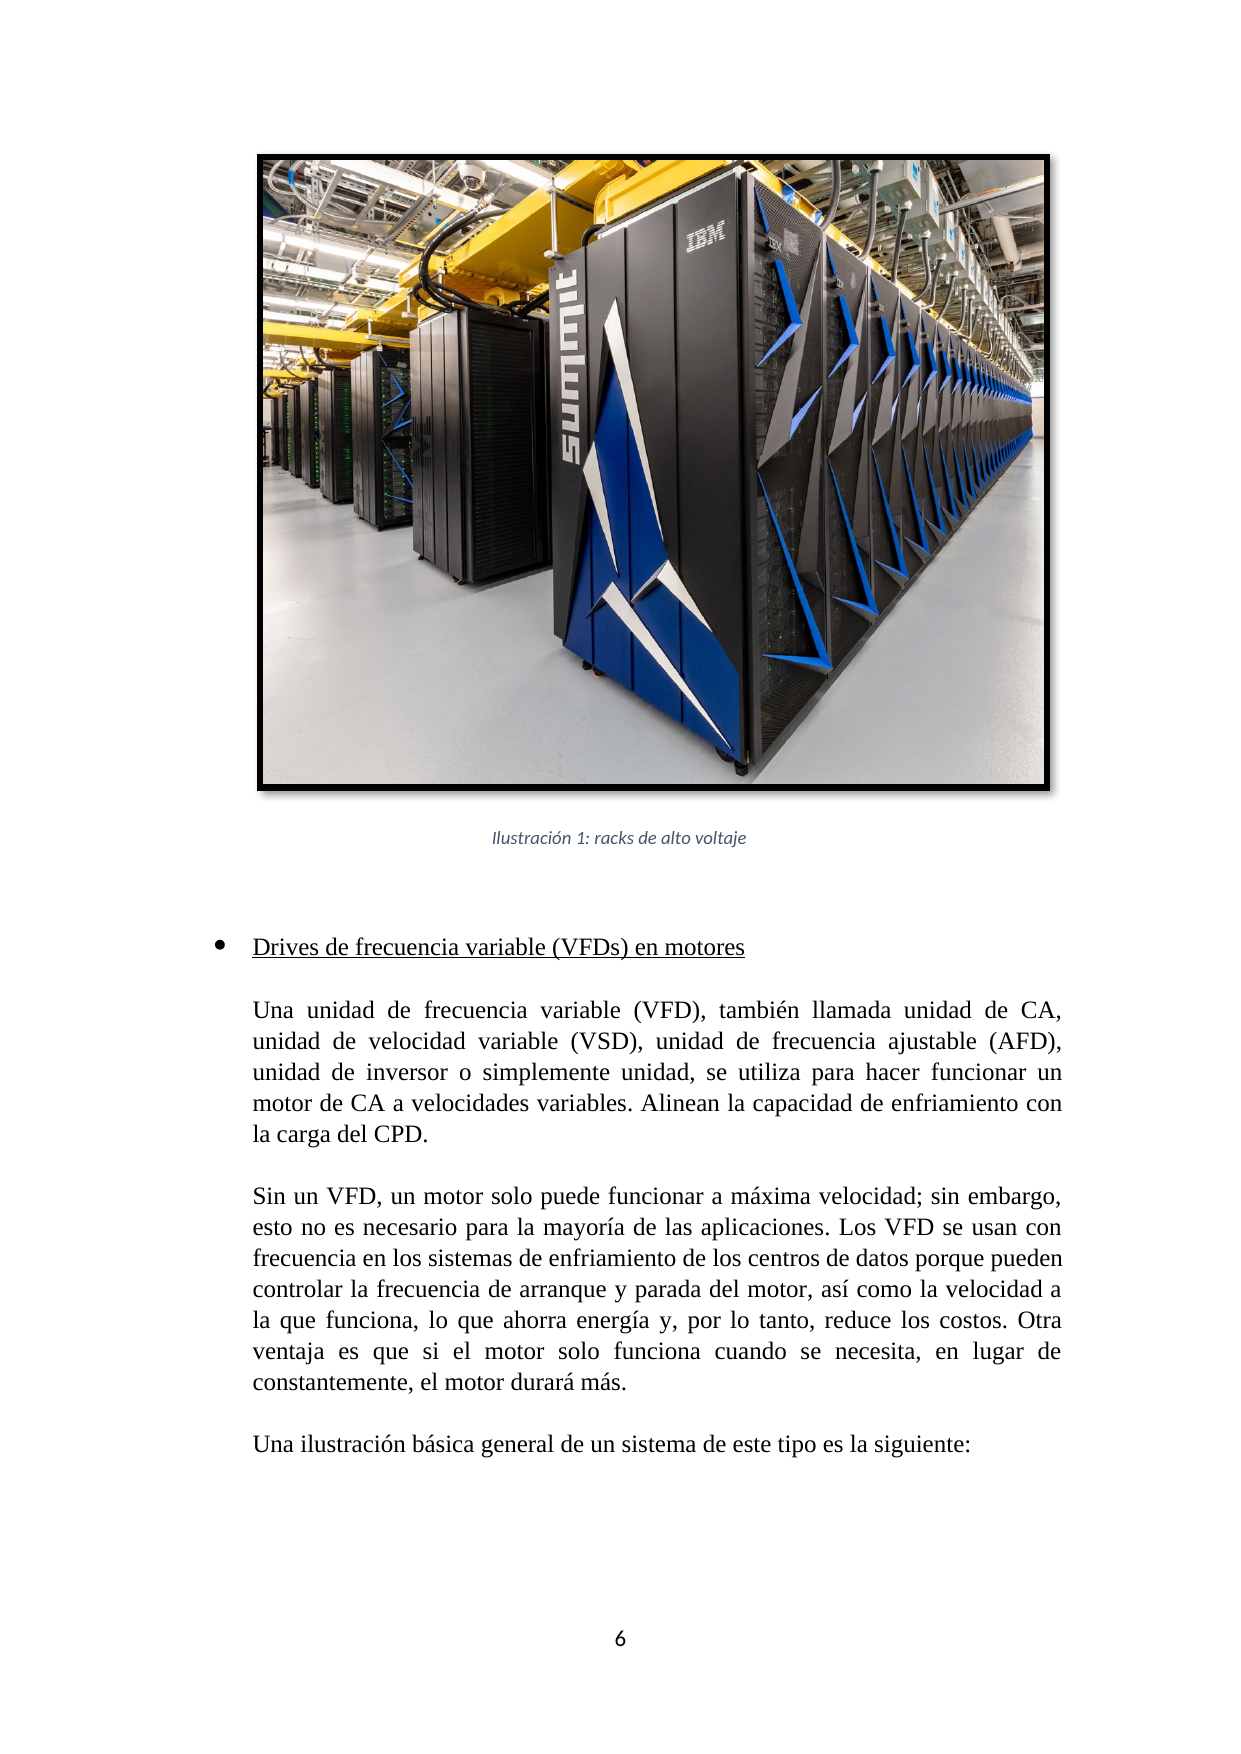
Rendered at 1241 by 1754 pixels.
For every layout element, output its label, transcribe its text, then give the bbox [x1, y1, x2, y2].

list Una ilustración básica general de un sistema de este tipo es la siguiente: [252, 1429, 1063, 1458]
list Drives de frecuencia variable (VFDs) en motores [215, 932, 1063, 961]
picture [263, 160, 1044, 784]
list Una unidad de frecuencia variable (VFD), también llamada unidad de CA, unidad de velocidad variable (VSD), unidad de frecuencia ajustable (AFD), unidad de inversor o simplemente unidad, se utiliza para hacer funcionar un motor de CA a velocidades variables. Alinean la capacidad de enfriamiento con la carga del CPD. [252, 995, 1063, 1148]
list Sin un VFD, un motor solo puede funcionar a máxima velocidad; sin embargo, esto no es necesario para la mayoría de las aplicaciones. Los VFD se usan con frecuencia en los sistemas de enfriamiento de los centros de datos porque pueden controlar la frecuencia de arranque y parada del motor, así como la velocidad a la que funciona, lo que ahorra energía y, por lo tanto, reduce los costos. Otra ventaja es que si el motor solo funciona cuando se necesita, en lugar de constantemente, el motor durará más. [252, 1181, 1063, 1396]
